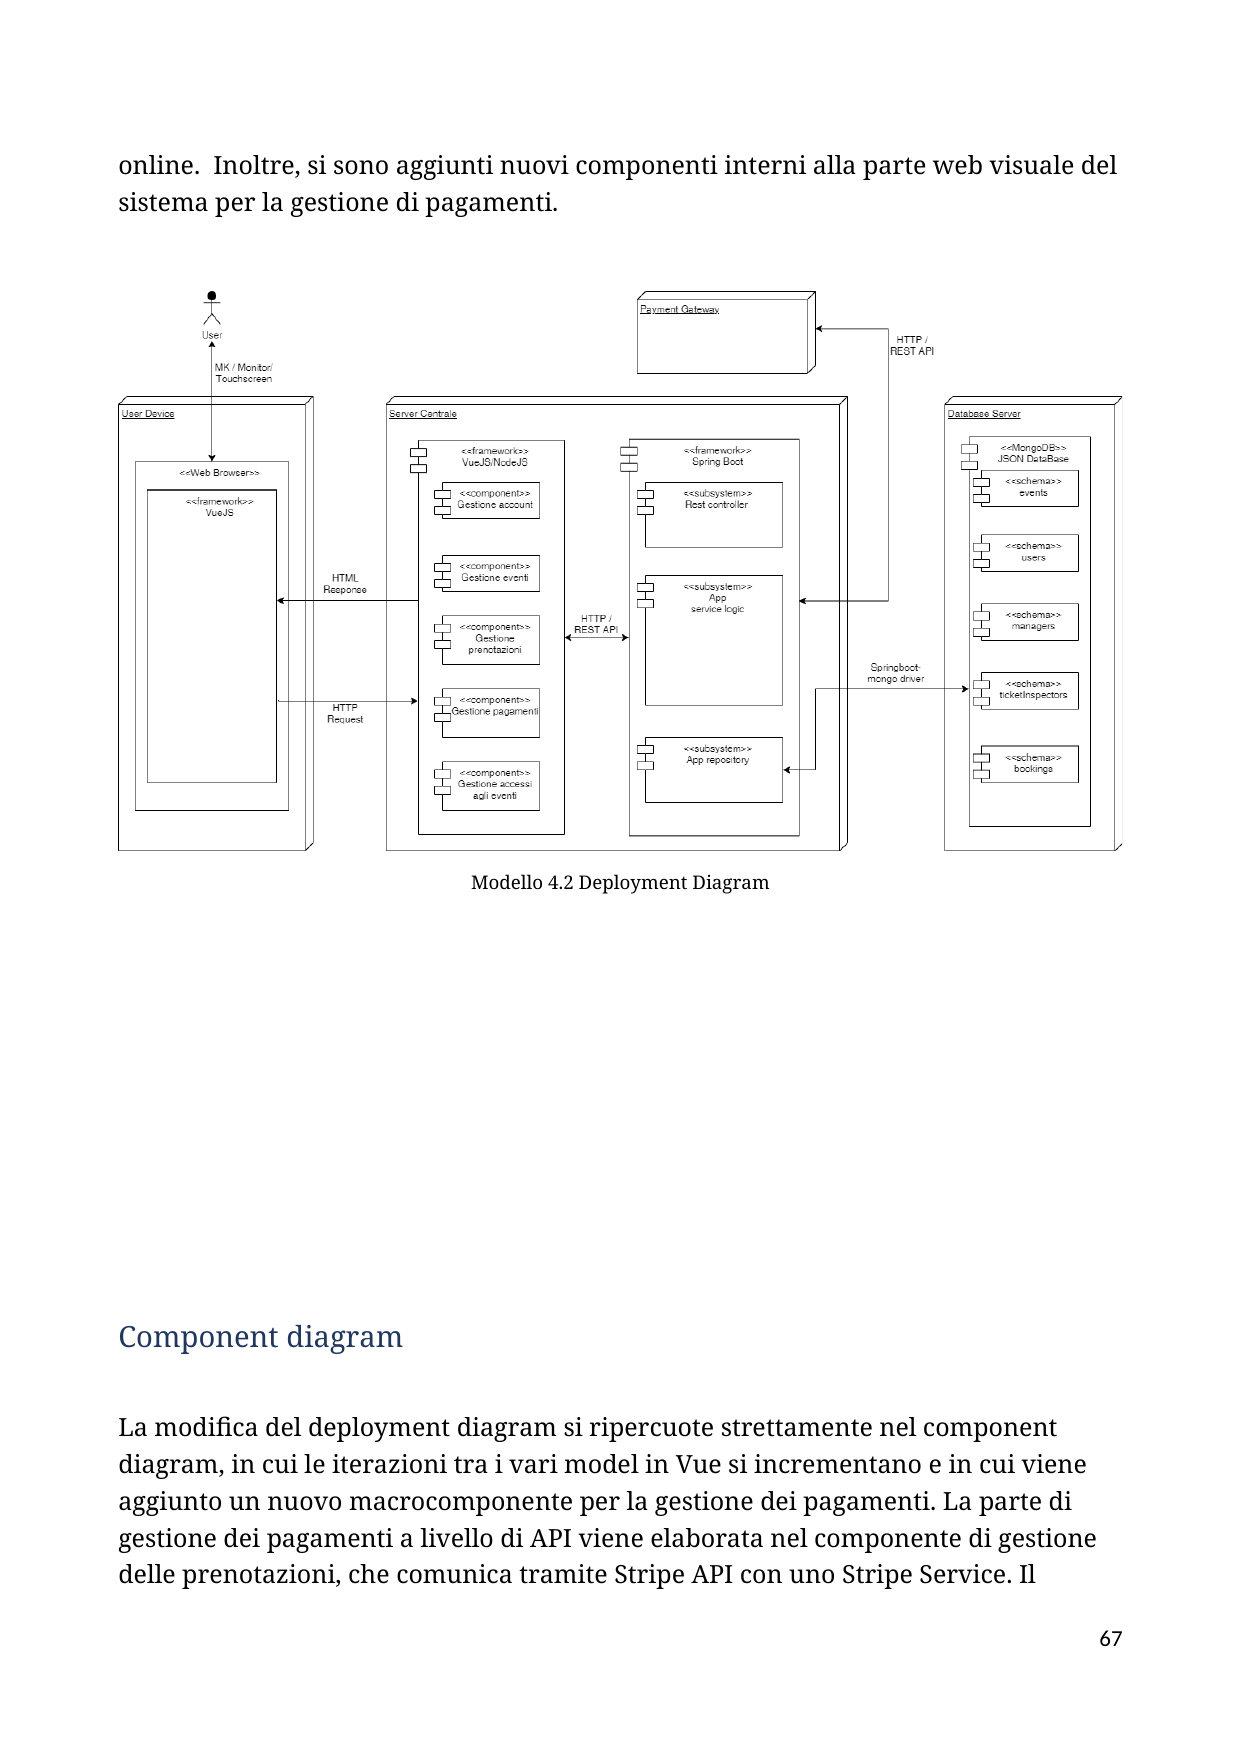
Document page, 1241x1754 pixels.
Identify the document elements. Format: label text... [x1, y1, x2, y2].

text Modello 4.2 Deployment Diagram [118, 869, 1122, 895]
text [118, 1410, 1122, 1591]
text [118, 148, 1122, 218]
subtitle Component diagram [118, 1317, 1122, 1356]
picture [118, 291, 1123, 851]
